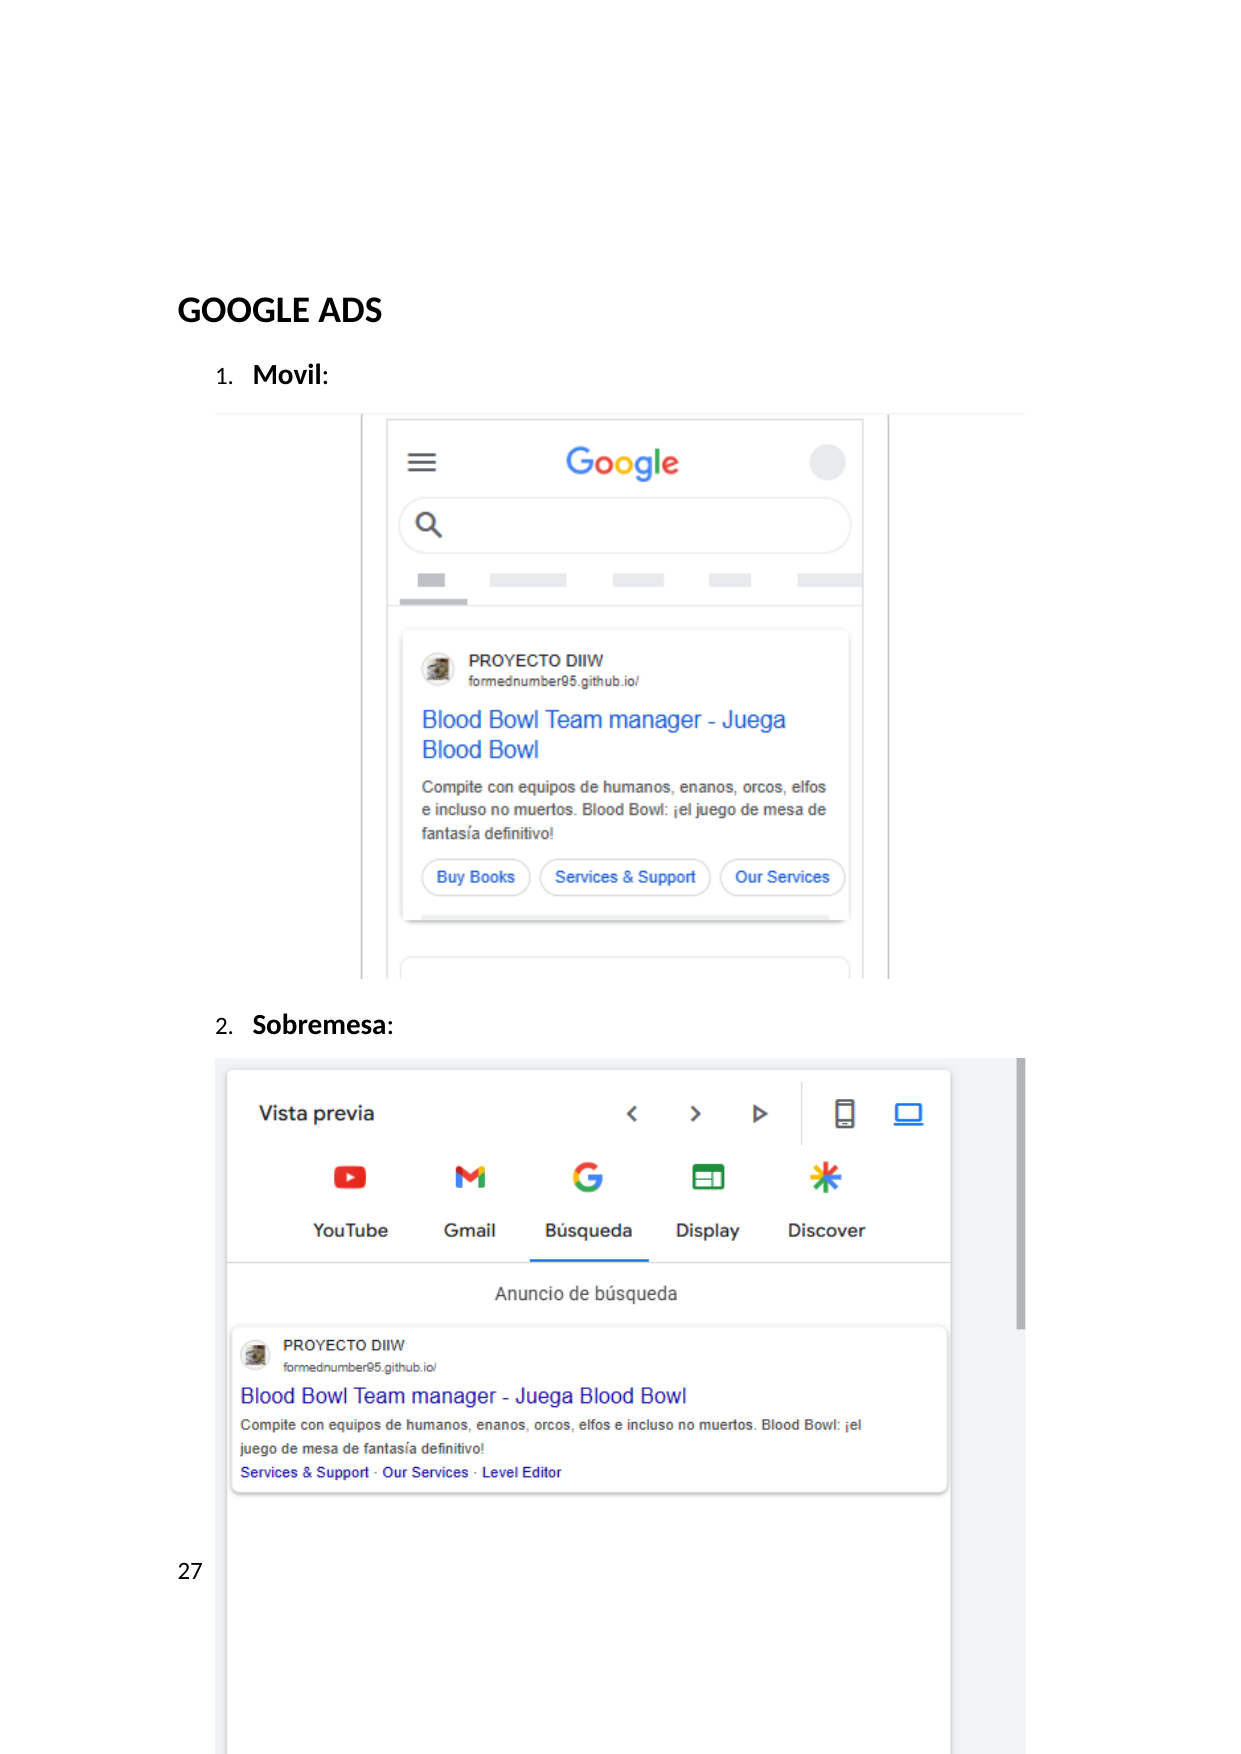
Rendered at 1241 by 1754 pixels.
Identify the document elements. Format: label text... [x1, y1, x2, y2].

picture [214, 1058, 1026, 1754]
picture [214, 413, 1026, 979]
text GOOGLE ADS [177, 286, 1063, 332]
list Movil: [215, 356, 1063, 391]
